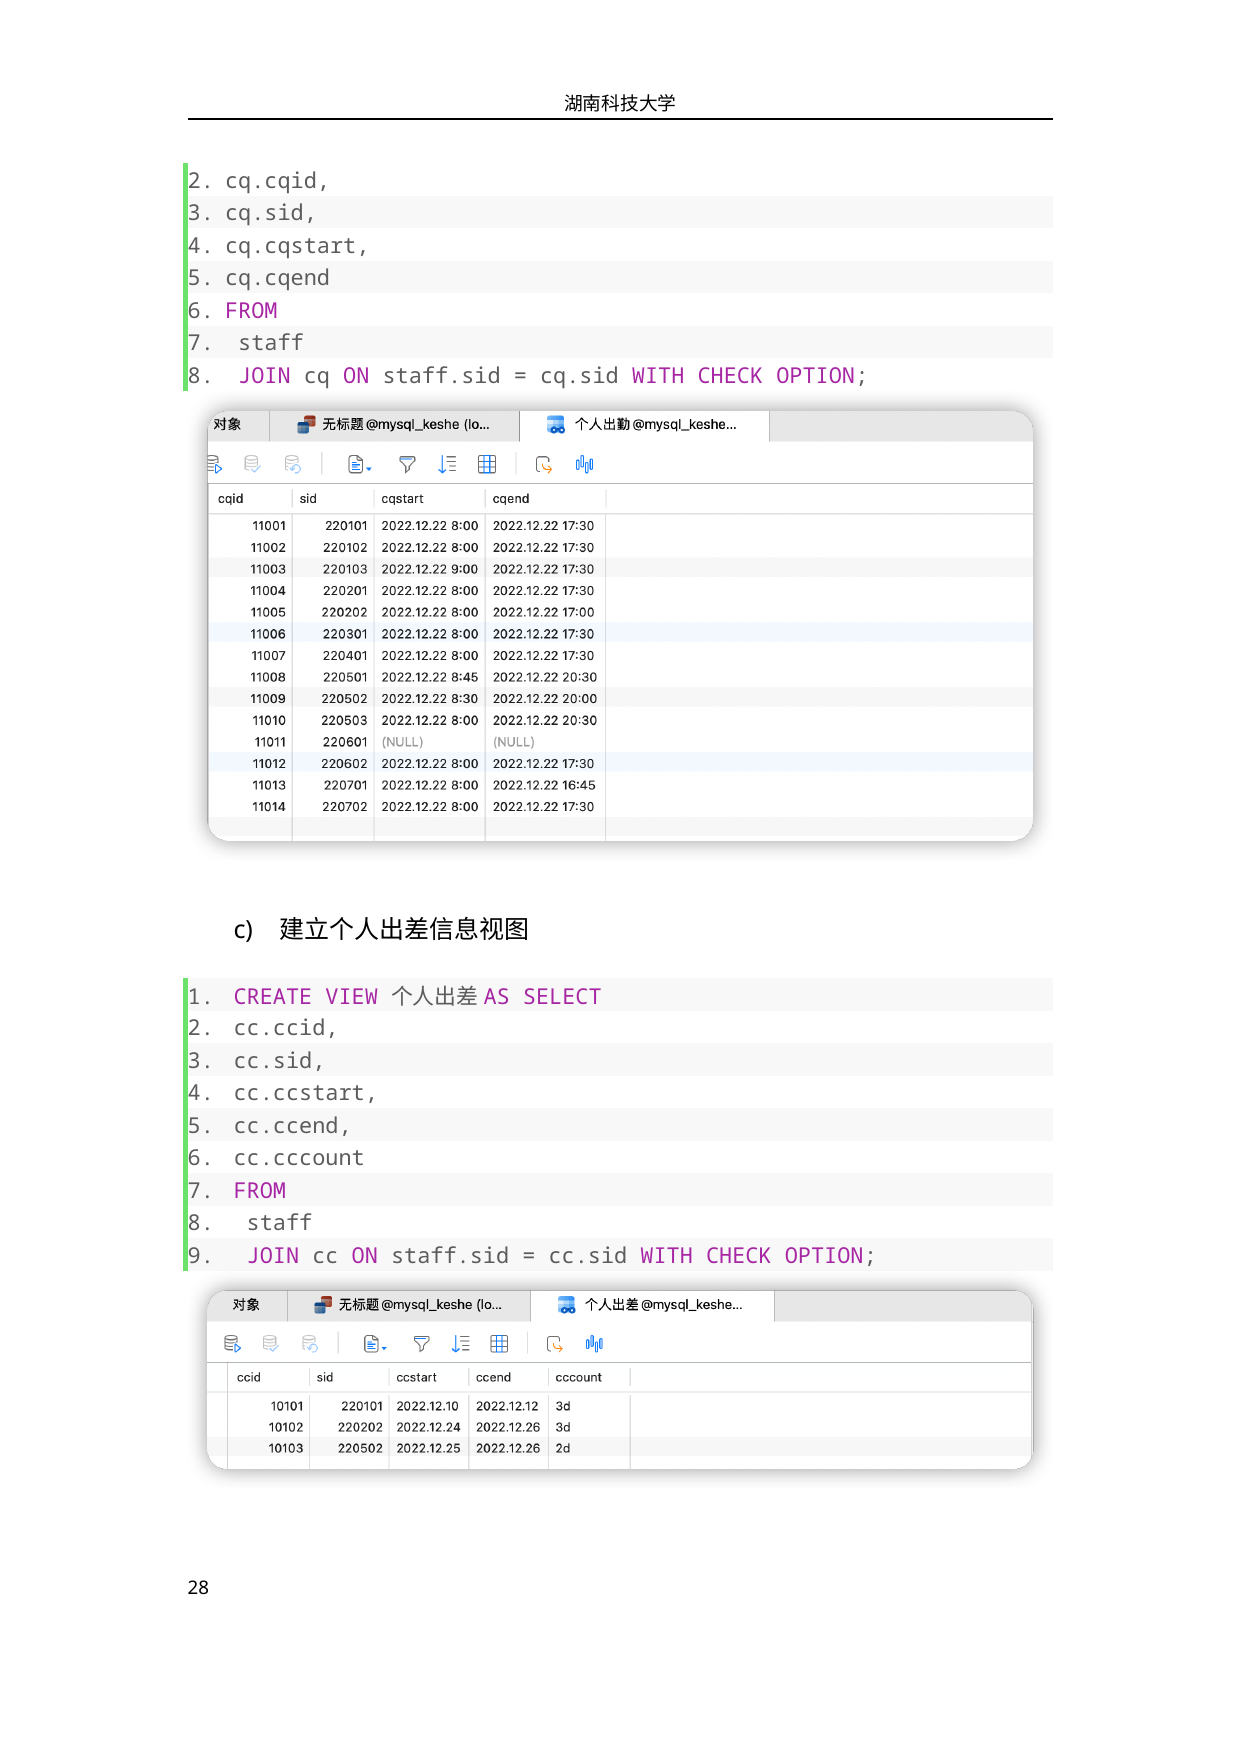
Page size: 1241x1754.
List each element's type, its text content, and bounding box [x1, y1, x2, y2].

list cq.cqstart, [188, 228, 1053, 261]
list cc.sid, [188, 1043, 1053, 1076]
list FROM [188, 293, 1053, 326]
list cc.cccount [188, 1141, 1053, 1173]
picture [187, 390, 1053, 861]
list cc.ccend, [188, 1108, 1053, 1141]
list cq.sid, [188, 196, 1053, 228]
list JOIN cc ON staff.sid = cc.sid WITH CHECK OPTION; [188, 1238, 1053, 1270]
list FROM [188, 1173, 1053, 1206]
list 建立个人出差信息视图 [233, 895, 1053, 960]
list CREATE VIEW 个人出差 AS SELECT [188, 978, 1053, 1011]
list cq.cqend [188, 261, 1053, 293]
list staff [188, 326, 1053, 358]
picture [187, 1270, 1053, 1489]
list cc.ccstart, [188, 1076, 1053, 1108]
list staff [188, 1206, 1053, 1238]
list cq.cqid, [188, 163, 1053, 196]
list cc.ccid, [188, 1011, 1053, 1043]
list JOIN cq ON staff.sid = cq.sid WITH CHECK OPTION; [188, 358, 1053, 390]
